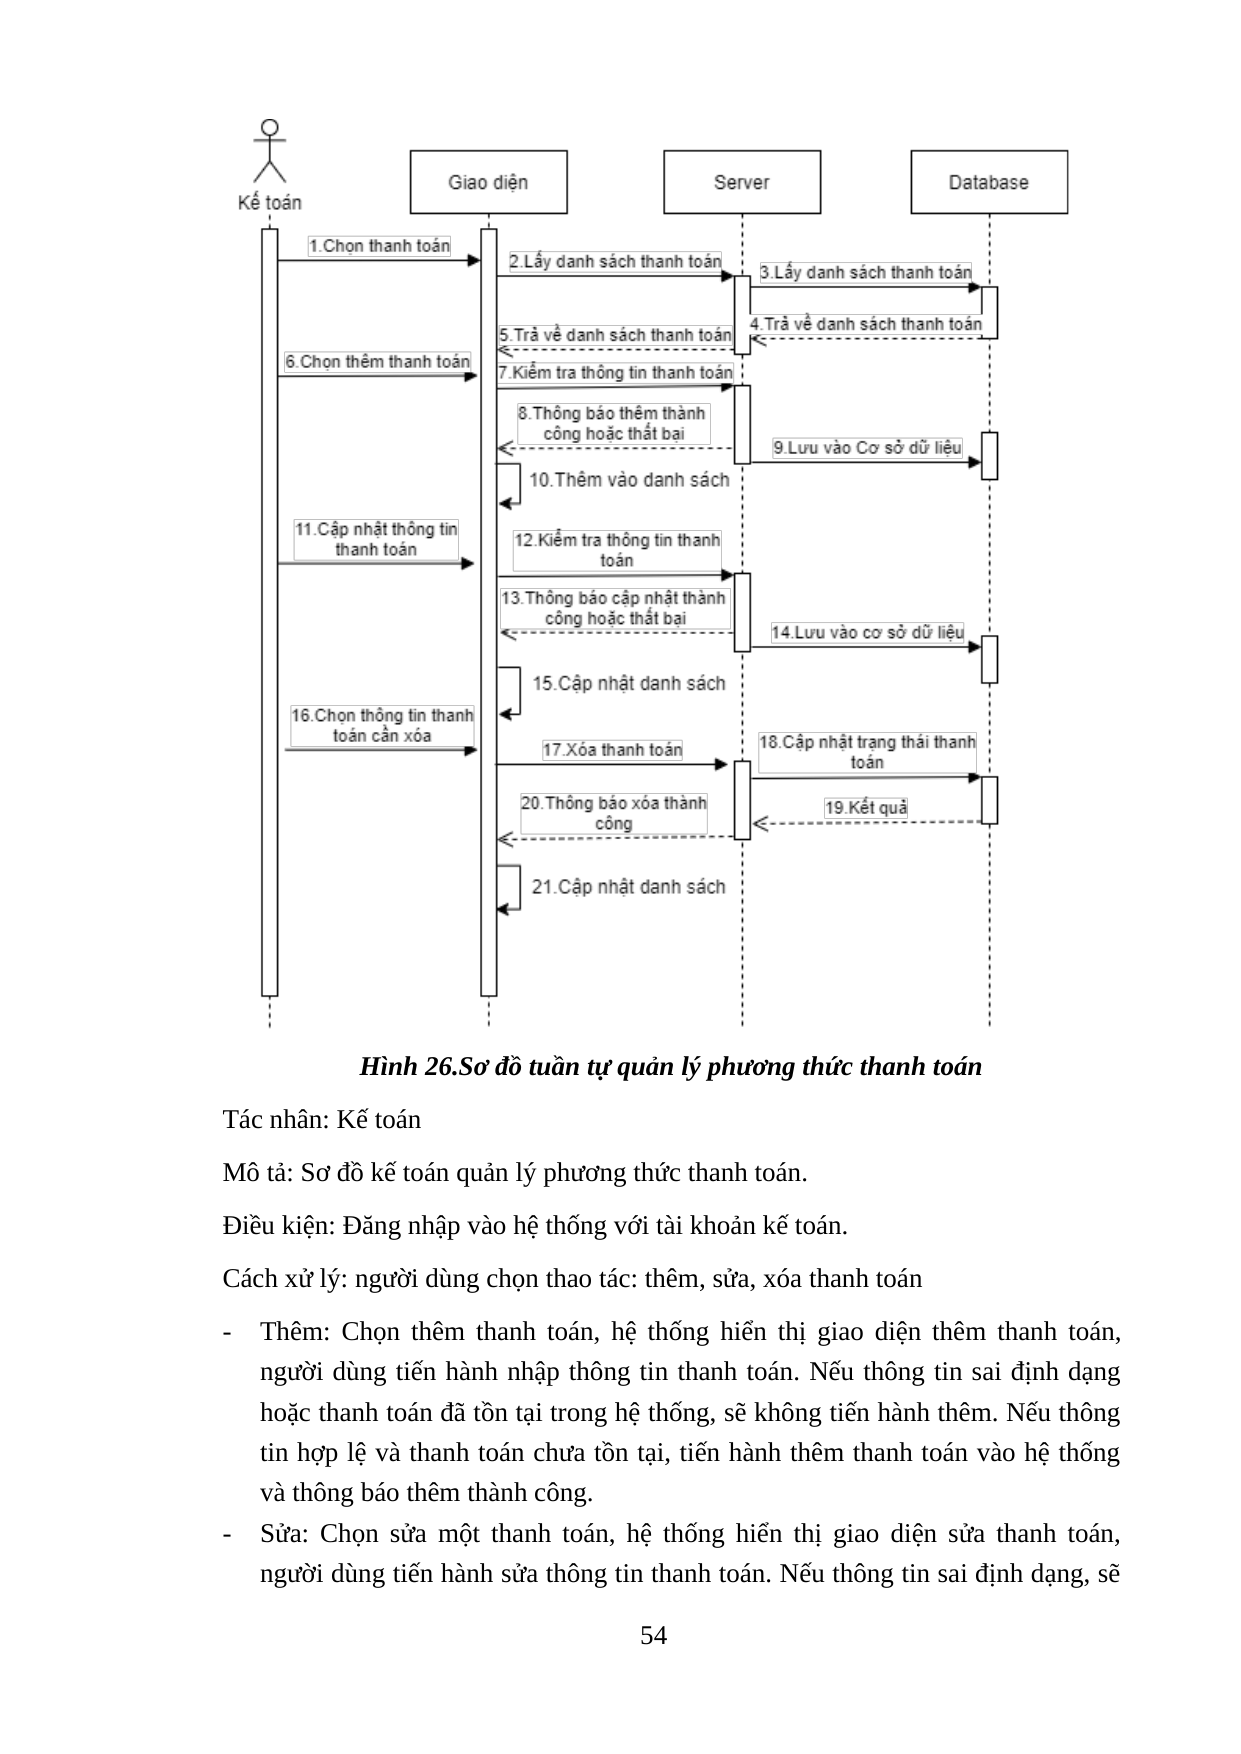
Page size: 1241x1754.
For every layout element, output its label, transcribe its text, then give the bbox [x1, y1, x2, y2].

text Hình 26.Sơ đồ tuần tự quản lý phương thức thanh toán [185, 1050, 1122, 1081]
text Cách xử lý: người dùng chọn thao tác: thêm, sửa, xóa thanh toán [185, 1262, 1122, 1293]
list Thêm: Chọn thêm thanh toán, hệ thống hiển thị giao diện thêm thanh toán, người dùng tiến hành nhập thông tin thanh toán. Nếu thông tin sai định dạng hoặc thanh toán đã tồn tại trong hệ thống, sẽ không tiến hành thêm. Nếu thông tin hợp lệ và thanh toán chưa tồn tại, tiến hành thêm thanh toán vào hệ thống và thông báo thêm thành công. [222, 1315, 1122, 1508]
picture [238, 119, 1069, 1030]
text Tác nhân: Kế toán [185, 1103, 1122, 1134]
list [222, 1517, 1122, 1588]
text Điều kiện: Đăng nhập vào hệ thống với tài khoản kế toán. [185, 1209, 1122, 1240]
text Mô tả: Sơ đồ kế toán quản lý phương thức thanh toán. [185, 1156, 1122, 1187]
